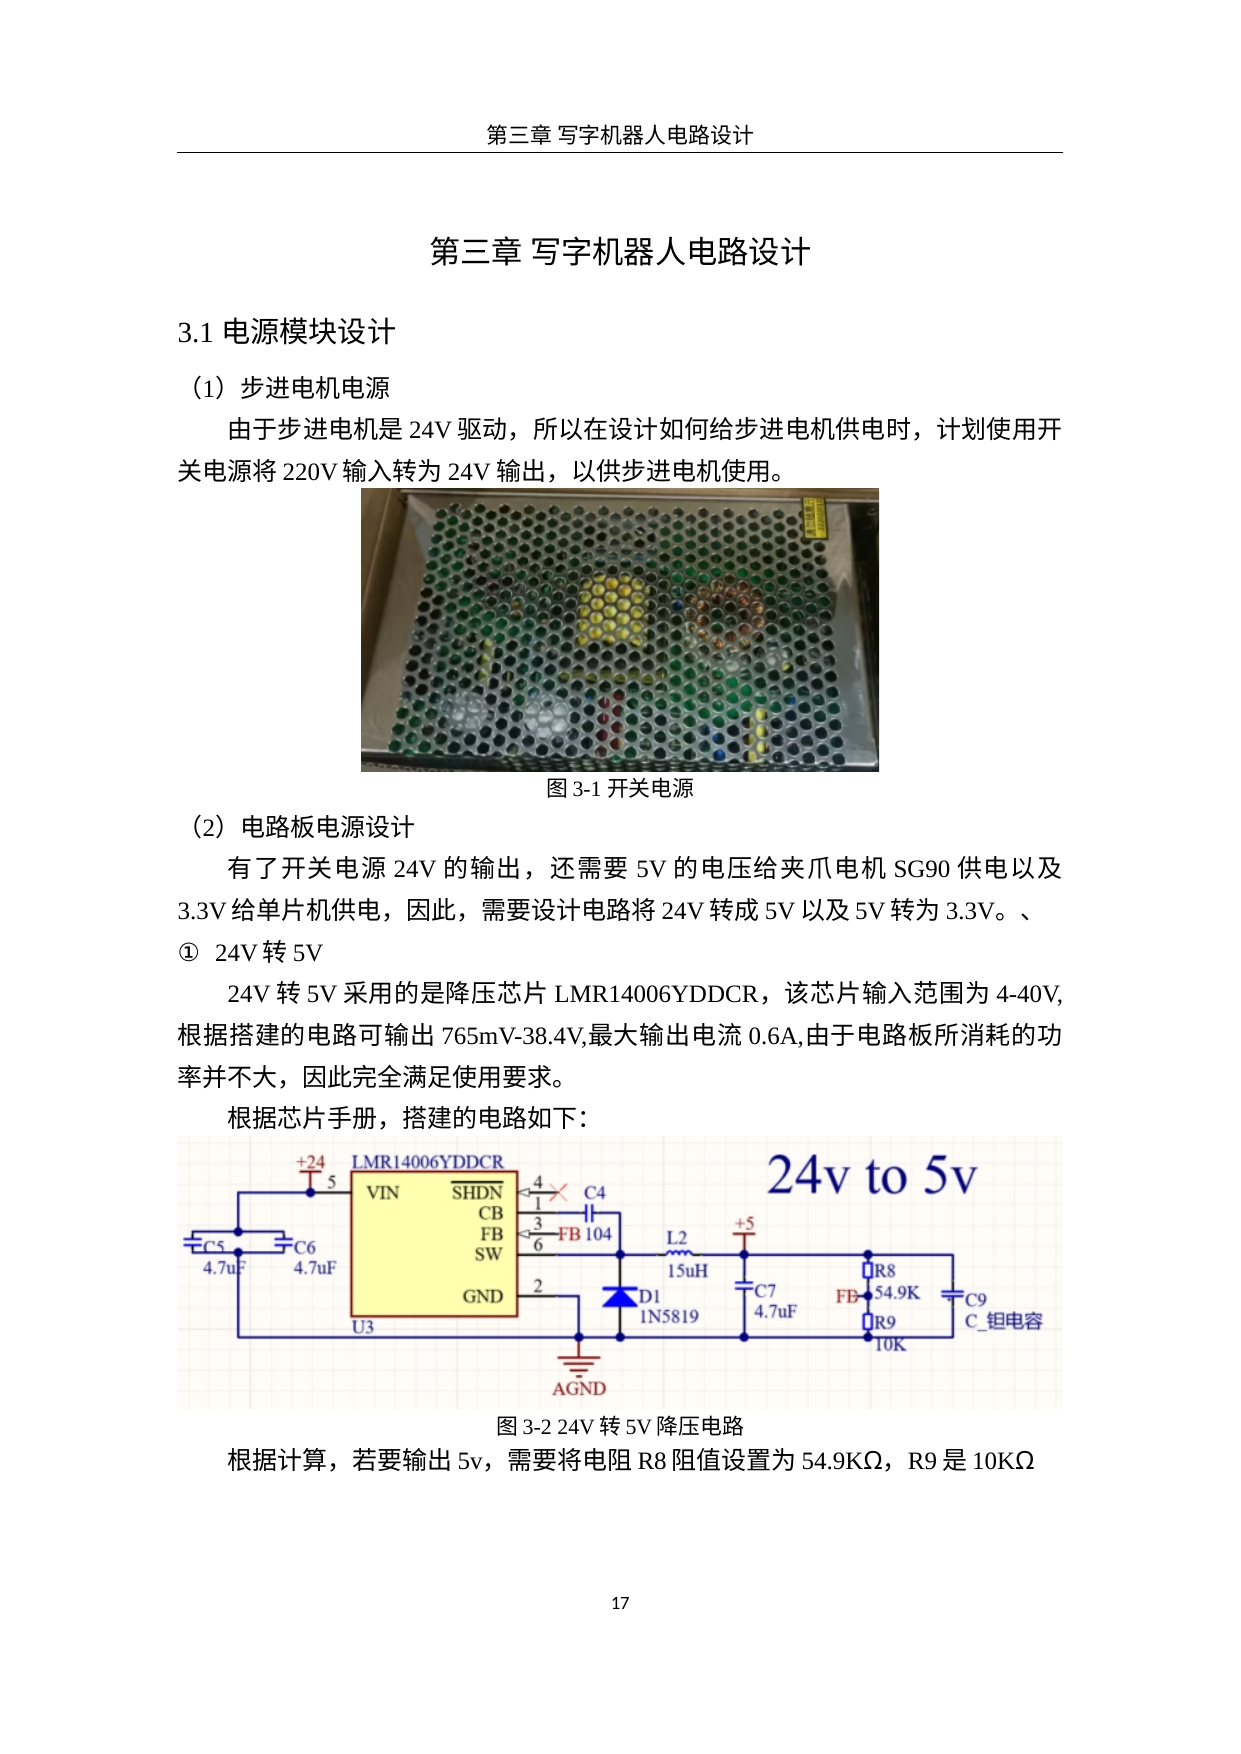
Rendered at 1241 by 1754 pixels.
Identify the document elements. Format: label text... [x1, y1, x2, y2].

text 3.1 电源模块设计 [177, 309, 1063, 351]
text 24V转5V采用的是降压芯片LMR14006YDDCR，该芯片输入范围为4-40V,根据搭建的电路可输出765mV-38.4V,最大输出电流0.6A,由于电路板所消耗的功率并不大，因此完全满足使用要求。 [177, 969, 1063, 1094]
text （1）步进电机电源 [177, 364, 1063, 405]
list 24V转5V [177, 928, 1063, 969]
picture [361, 488, 880, 772]
text 有了开关电源24V的输出，还需要5V的电压给夹爪电机SG90供电以及3.3V给单片机供电，因此，需要设计电路将24V转成5V以及5V转为3.3V。、 [177, 844, 1063, 928]
text 图3-1 开关电源 [177, 771, 1063, 803]
picture [177, 1136, 1063, 1409]
text 根据计算，若要输出5v，需要将电阻R8阻值设置为54.9KΩ，R9是10KΩ [177, 1441, 1063, 1477]
text 图3-2 24V转5V降压电路 [177, 1409, 1063, 1441]
list 电路板电源设计 [177, 803, 1063, 844]
text 根据芯片手册，搭建的电路如下： [177, 1094, 1063, 1136]
text 由于步进电机是24V驱动，所以在设计如何给步进电机供电时，计划使用开关电源将220V输入转为24V输出，以供步进电机使用。 [177, 405, 1063, 489]
text 第三章 写字机器人电路设计 [177, 230, 1063, 271]
